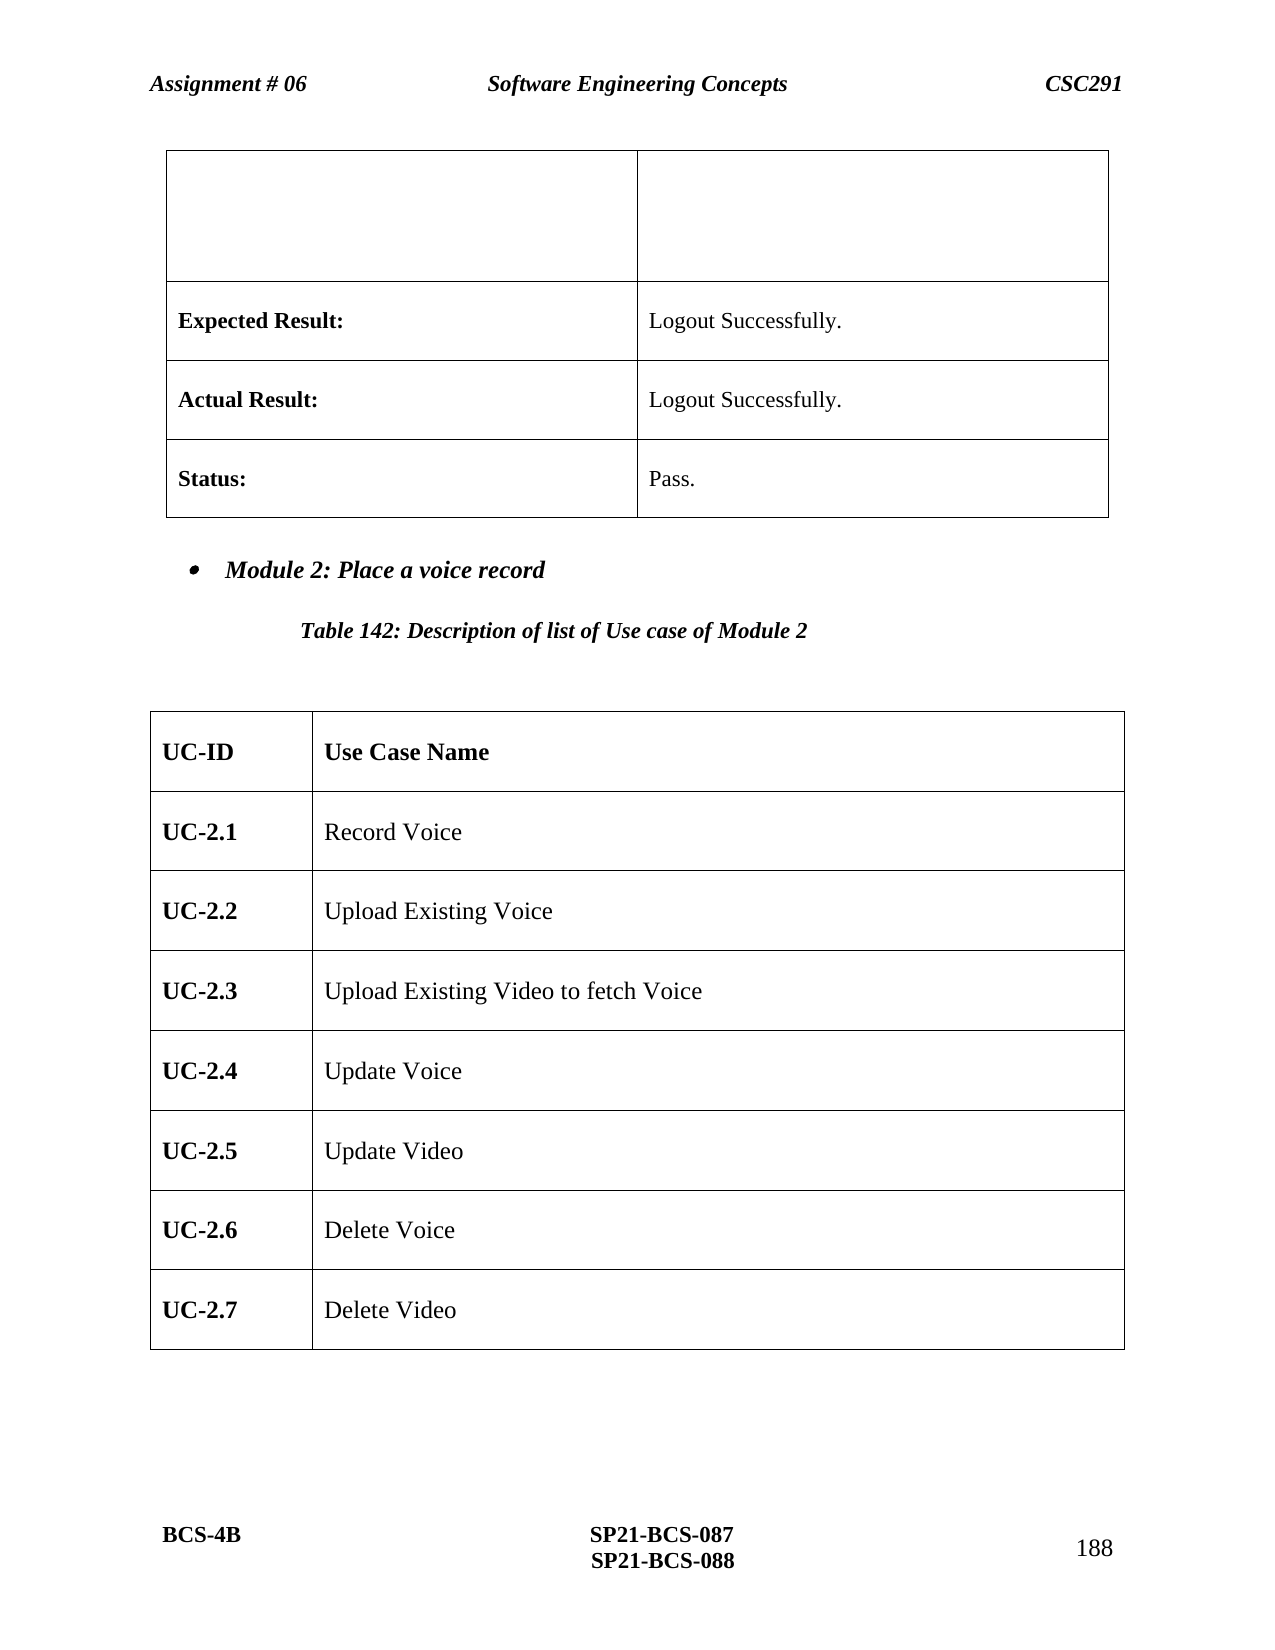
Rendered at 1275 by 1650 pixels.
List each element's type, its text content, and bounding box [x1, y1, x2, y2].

list Table 142: Description of list of Use case of Module 2 [225, 617, 1125, 643]
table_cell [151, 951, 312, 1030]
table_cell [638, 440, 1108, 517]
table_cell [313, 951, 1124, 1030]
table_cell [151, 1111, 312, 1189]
list Module 2: Place a voice record [178, 555, 1125, 584]
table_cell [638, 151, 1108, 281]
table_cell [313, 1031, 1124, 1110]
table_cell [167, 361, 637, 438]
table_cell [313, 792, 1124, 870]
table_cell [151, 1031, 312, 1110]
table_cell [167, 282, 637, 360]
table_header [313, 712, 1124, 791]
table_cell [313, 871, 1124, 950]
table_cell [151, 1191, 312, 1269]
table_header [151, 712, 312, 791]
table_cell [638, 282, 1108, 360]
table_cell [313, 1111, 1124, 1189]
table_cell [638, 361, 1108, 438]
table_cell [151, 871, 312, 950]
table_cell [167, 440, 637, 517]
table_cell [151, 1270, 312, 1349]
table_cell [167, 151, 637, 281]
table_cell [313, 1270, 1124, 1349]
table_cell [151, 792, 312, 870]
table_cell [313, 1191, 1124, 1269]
